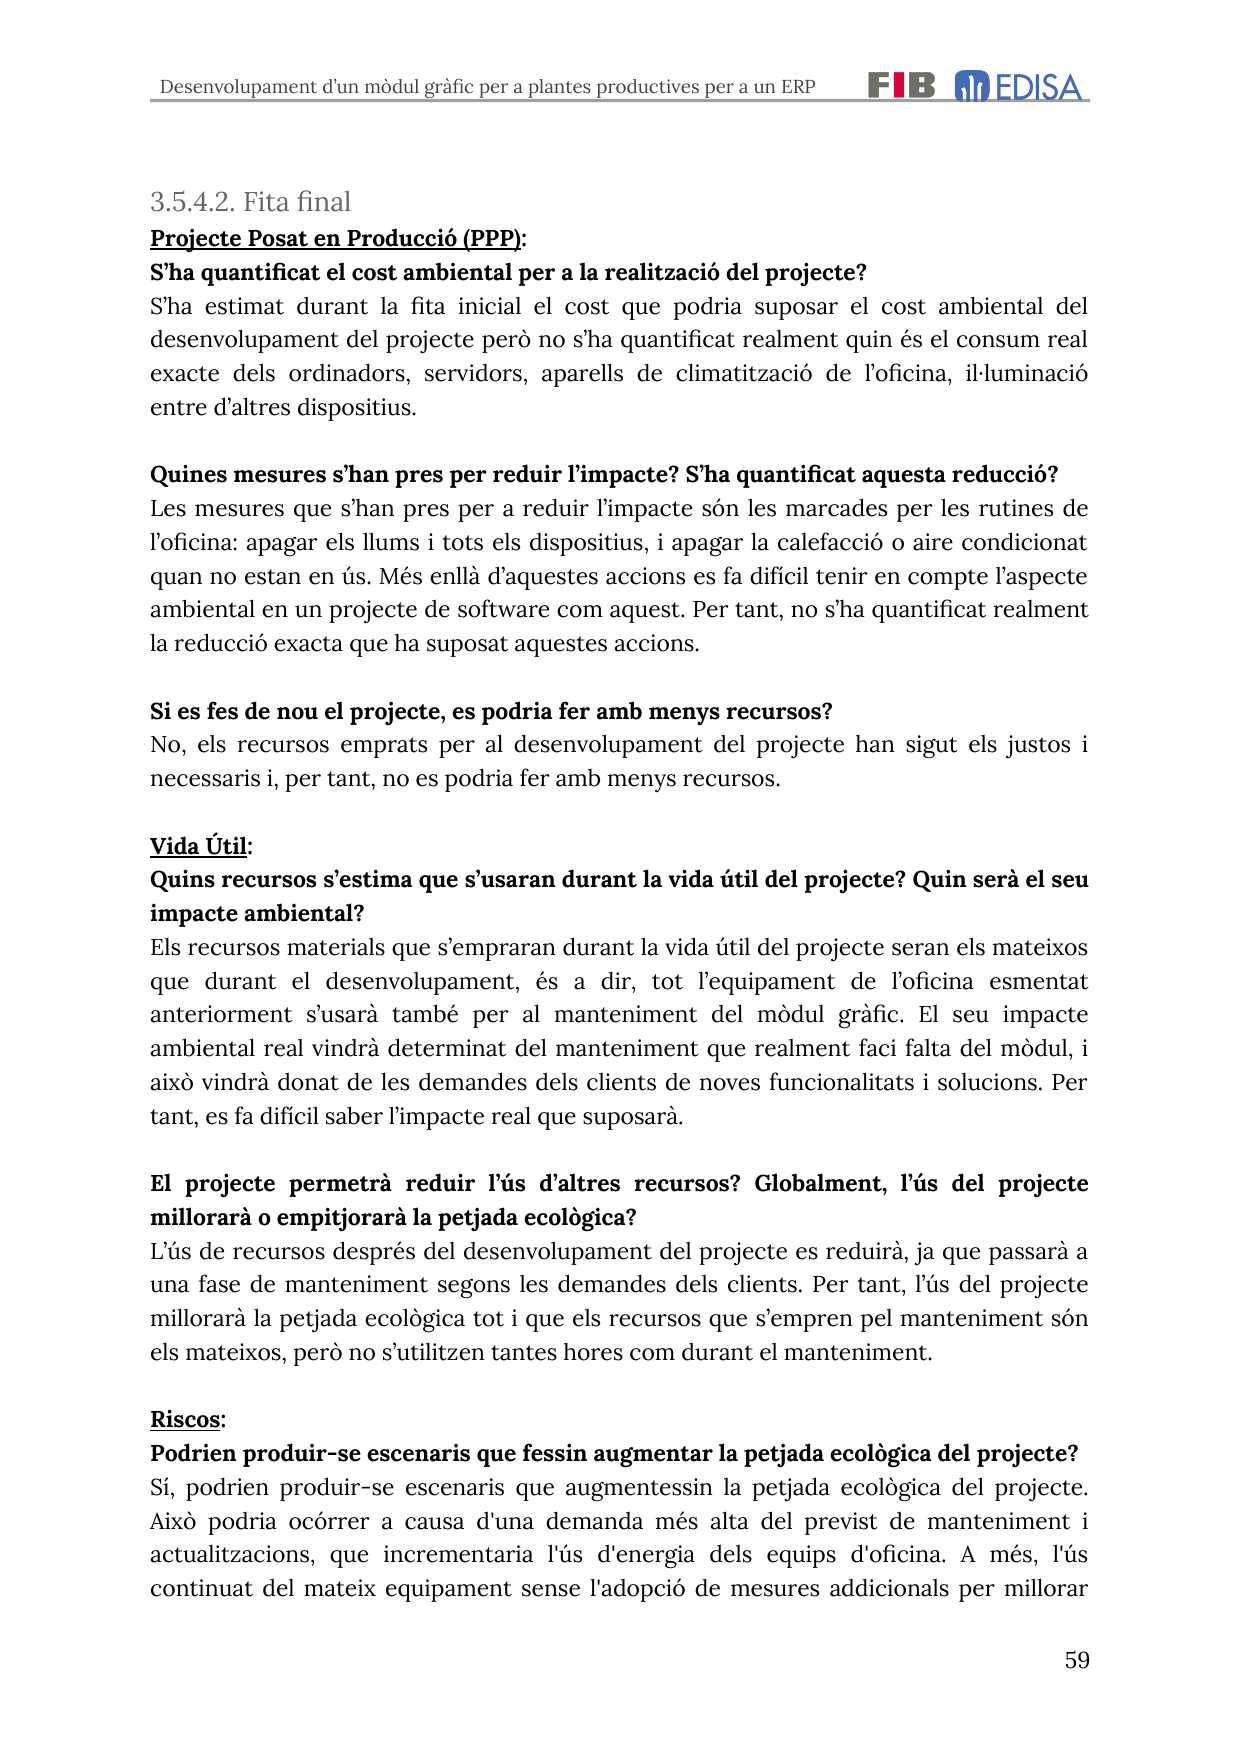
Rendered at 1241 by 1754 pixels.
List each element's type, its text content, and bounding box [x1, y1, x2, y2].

text Els recursos materials que s’empraran durant la vida útil del projecte seran els mateixos que durant el desenvolupament, és a dir, tot l’equipament de l’oficina esmentat anteriorment s’usarà també per al manteniment del mòdul gràfic. El seu impacte ambiental real vindrà determinat del manteniment que realment faci falta del mòdul, i això vindrà donat de les demandes dels clients de noves funcionalitats i solucions. Per tant, es fa difícil saber l’impacte real que suposarà. [150, 932, 1090, 1130]
text Vida Útil: [150, 831, 1090, 860]
text L’ús de recursos després del desenvolupament del projecte es reduirà, ja que passarà a una fase de manteniment segons les demandes dels clients. Per tant, l’ús del projecte millorarà la petjada ecològica tot i que els recursos que s’empren pel manteniment són els mateixos, però no s’utilitzen tantes hores com durant el manteniment. [150, 1236, 1090, 1367]
text S’ha estimat durant la fita inicial el cost que podria suposar el cost ambiental del desenvolupament del projecte però no s’ha quantificat realment quin és el consum real exacte dels ordinadors, servidors, aparells de climatització de l’oficina, il·luminació entre d’altres dispositius. [150, 291, 1090, 422]
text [150, 1472, 1090, 1603]
text Quins recursos s’estima que s’usaran durant la vida útil del projecte? Quin serà el seu impacte ambiental? [150, 865, 1090, 928]
text Si es fes de nou el projecte, es podria fer amb menys recursos? [150, 696, 1090, 725]
text S’ha quantificat el cost ambiental per a la realització del projecte? [150, 257, 1090, 287]
picture [857, 70, 938, 102]
text Quines mesures s’han pres per reduir l’impacte? S’ha quantificat aquesta reducció? [150, 460, 1090, 489]
text Podrien produir-se escenaris que fessin augmentar la petjada ecològica del projecte? [150, 1438, 1090, 1468]
text 3.5.4.2. Fita final [150, 184, 1090, 218]
text El projecte permetrà reduir l’ús d’altres recursos? Globalment, l’ús del projecte millorarà o empitjorarà la petjada ecològica? [150, 1168, 1090, 1232]
text No, els recursos emprats per al desenvolupament del projecte han sigut els justos i necessaris i, per tant, no es podria fer amb menys recursos. [150, 730, 1090, 793]
text Projecte Posat en Producció (PPP): [150, 223, 1090, 253]
picture [954, 70, 1082, 102]
text Riscos: [150, 1405, 1090, 1434]
text Les mesures que s’han pres per a reduir l’impacte són les marcades per les rutines de l’oficina: apagar els llums i tots els dispositius, i apagar la calefacció o aire condicionat quan no estan en ús. Més enllà d’aquestes accions es fa difícil tenir en compte l’aspecte ambiental en un projecte de software com aquest. Per tant, no s’ha quantificat realment la reducció exacta que ha suposat aquestes accions. [150, 493, 1090, 658]
